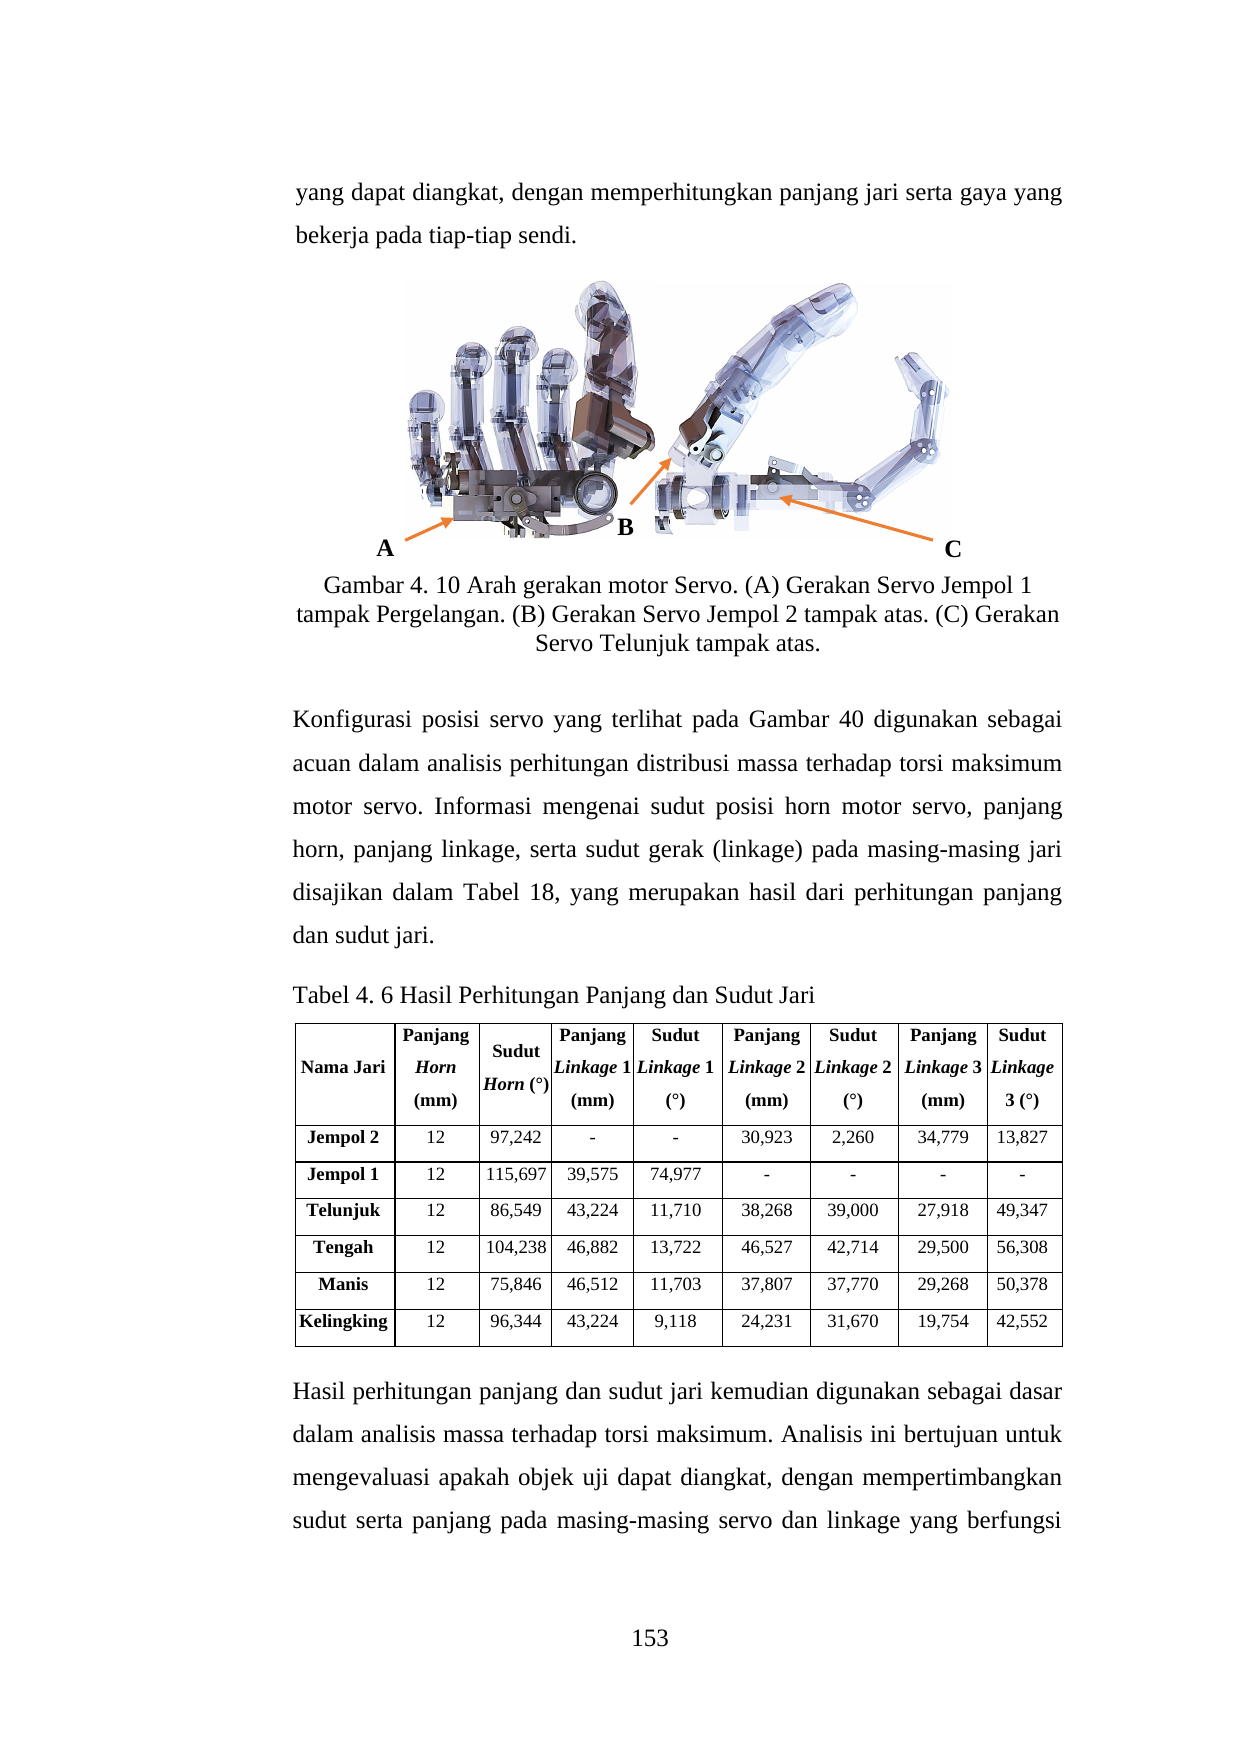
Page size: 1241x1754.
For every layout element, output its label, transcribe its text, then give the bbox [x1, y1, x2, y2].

table_cell 42,714 [811, 1236, 898, 1272]
table_header Sudut Linkage 1 (°) [634, 1024, 722, 1124]
text Konfigurasi posisi servo yang terlihat pada Gambar 40 digunakan sebagai acuan dalam analisis perhitungan distribusi massa terhadap torsi maksimum motor servo. Informasi mengenai sudut posisi horn motor servo, panjang horn, panjang linkage, serta sudut gerak (linkage) pada masing-masing jari disajikan dalam Tabel 18, yang merupakan hasil dari perhitungan panjang dan sudut jari. [292, 704, 1063, 949]
table_cell 9,118 [634, 1310, 722, 1346]
picture [405, 280, 954, 540]
table_cell 12 [396, 1236, 479, 1272]
table_cell Kelingking [296, 1310, 394, 1346]
table_cell 46,512 [552, 1273, 633, 1309]
table_cell 43,224 [552, 1310, 633, 1346]
text Tabel 4. 6 Hasil Perhitungan Panjang dan Sudut Jari [236, 980, 1063, 1009]
table_cell 75,846 [480, 1273, 551, 1309]
table_cell 50,378 [988, 1273, 1062, 1309]
table_cell 31,670 [811, 1310, 898, 1346]
table_cell 42,552 [988, 1310, 1062, 1346]
table_cell 37,807 [723, 1273, 810, 1309]
table_header Sudut Horn (°) [480, 1024, 551, 1124]
table_cell 37,770 [811, 1273, 898, 1309]
table_cell Jempol 1 [296, 1163, 394, 1198]
table_cell 12 [396, 1163, 479, 1198]
table_header Sudut Linkage 3 (°) [988, 1024, 1062, 1124]
table_cell - [811, 1163, 898, 1198]
table_cell 12 [396, 1126, 479, 1161]
table_cell 39,000 [811, 1199, 898, 1235]
table_cell 86,549 [480, 1199, 551, 1235]
table_cell 96,344 [480, 1310, 551, 1346]
table_cell 13,722 [634, 1236, 722, 1272]
table_header Panjang Linkage 2 (mm) [723, 1024, 810, 1124]
table_header Nama Jari [296, 1024, 394, 1124]
table_cell Jempol 2 [296, 1126, 394, 1161]
table_cell 43,224 [552, 1199, 633, 1235]
table_cell 49,347 [988, 1199, 1062, 1235]
table_cell 56,308 [988, 1236, 1062, 1272]
table_cell 11,703 [634, 1273, 722, 1309]
table_cell 12 [396, 1310, 479, 1346]
table_cell Manis [296, 1273, 394, 1309]
table_cell 30,923 [723, 1126, 810, 1161]
table_cell 11,710 [634, 1199, 722, 1235]
table_cell Telunjuk [296, 1199, 394, 1235]
table_cell 46,882 [552, 1236, 633, 1272]
table_cell 12 [396, 1273, 479, 1309]
table_header Panjang Linkage 1 (mm) [552, 1024, 633, 1124]
table_cell - [988, 1163, 1062, 1198]
table_cell 2,260 [811, 1126, 898, 1161]
table_cell 34,779 [899, 1126, 987, 1161]
table_cell - [723, 1163, 810, 1198]
table_header Sudut Linkage 2 (°) [811, 1024, 898, 1124]
table_cell 38,268 [723, 1199, 810, 1235]
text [292, 1376, 1063, 1534]
table_cell 97,242 [480, 1126, 551, 1161]
table_cell - [634, 1126, 722, 1161]
table_cell - [552, 1126, 633, 1161]
table_cell 39,575 [552, 1163, 633, 1198]
table_cell 27,918 [899, 1199, 987, 1235]
table_cell 29,500 [899, 1236, 987, 1272]
table_cell 24,231 [723, 1310, 810, 1346]
table_cell 12 [396, 1199, 479, 1235]
table_cell 46,527 [723, 1236, 810, 1272]
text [295, 177, 1063, 249]
table_cell Tengah [296, 1236, 394, 1272]
table_cell 29,268 [899, 1273, 987, 1309]
table_cell - [899, 1163, 987, 1198]
table_cell 104,238 [480, 1236, 551, 1272]
table_cell 13,827 [988, 1126, 1062, 1161]
table_header Panjang Linkage 3 (mm) [899, 1024, 987, 1124]
table_header Panjang Horn (mm) [396, 1024, 479, 1124]
table_cell 19,754 [899, 1310, 987, 1346]
table_cell 115,697 [480, 1163, 551, 1198]
table_cell 74,977 [634, 1163, 722, 1198]
